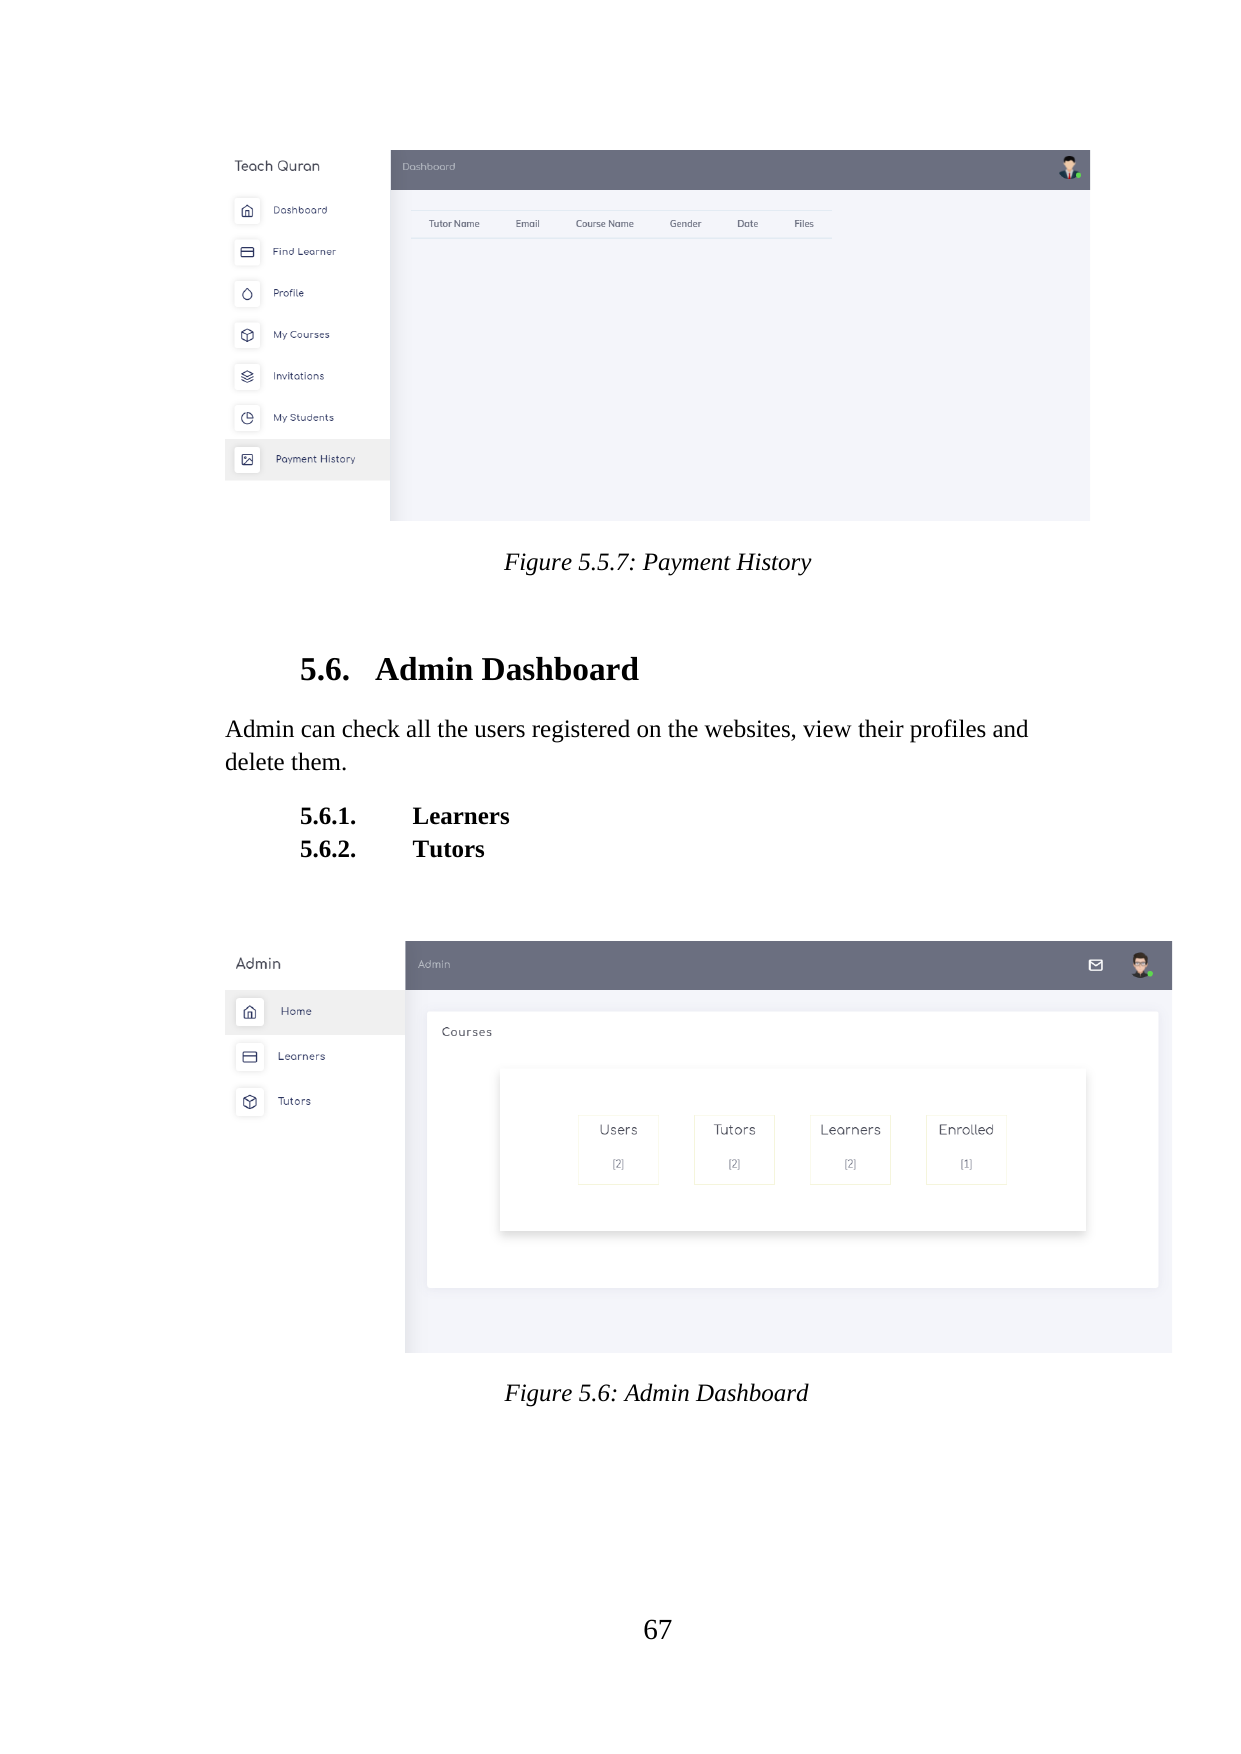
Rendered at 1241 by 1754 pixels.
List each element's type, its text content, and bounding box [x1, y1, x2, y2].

list Admin Dashboard [300, 649, 1090, 688]
text Figure ‎5.6: Admin Dashboard [225, 1378, 1090, 1407]
list Learners [300, 801, 1090, 830]
list Tutors [300, 834, 1090, 863]
picture [225, 150, 1091, 521]
text Figure ‎5.5.7: Payment History [225, 547, 1090, 576]
text Admin can check all the users registered on the websites, view their profiles and delete them. [225, 714, 1090, 776]
picture [225, 941, 1173, 1353]
